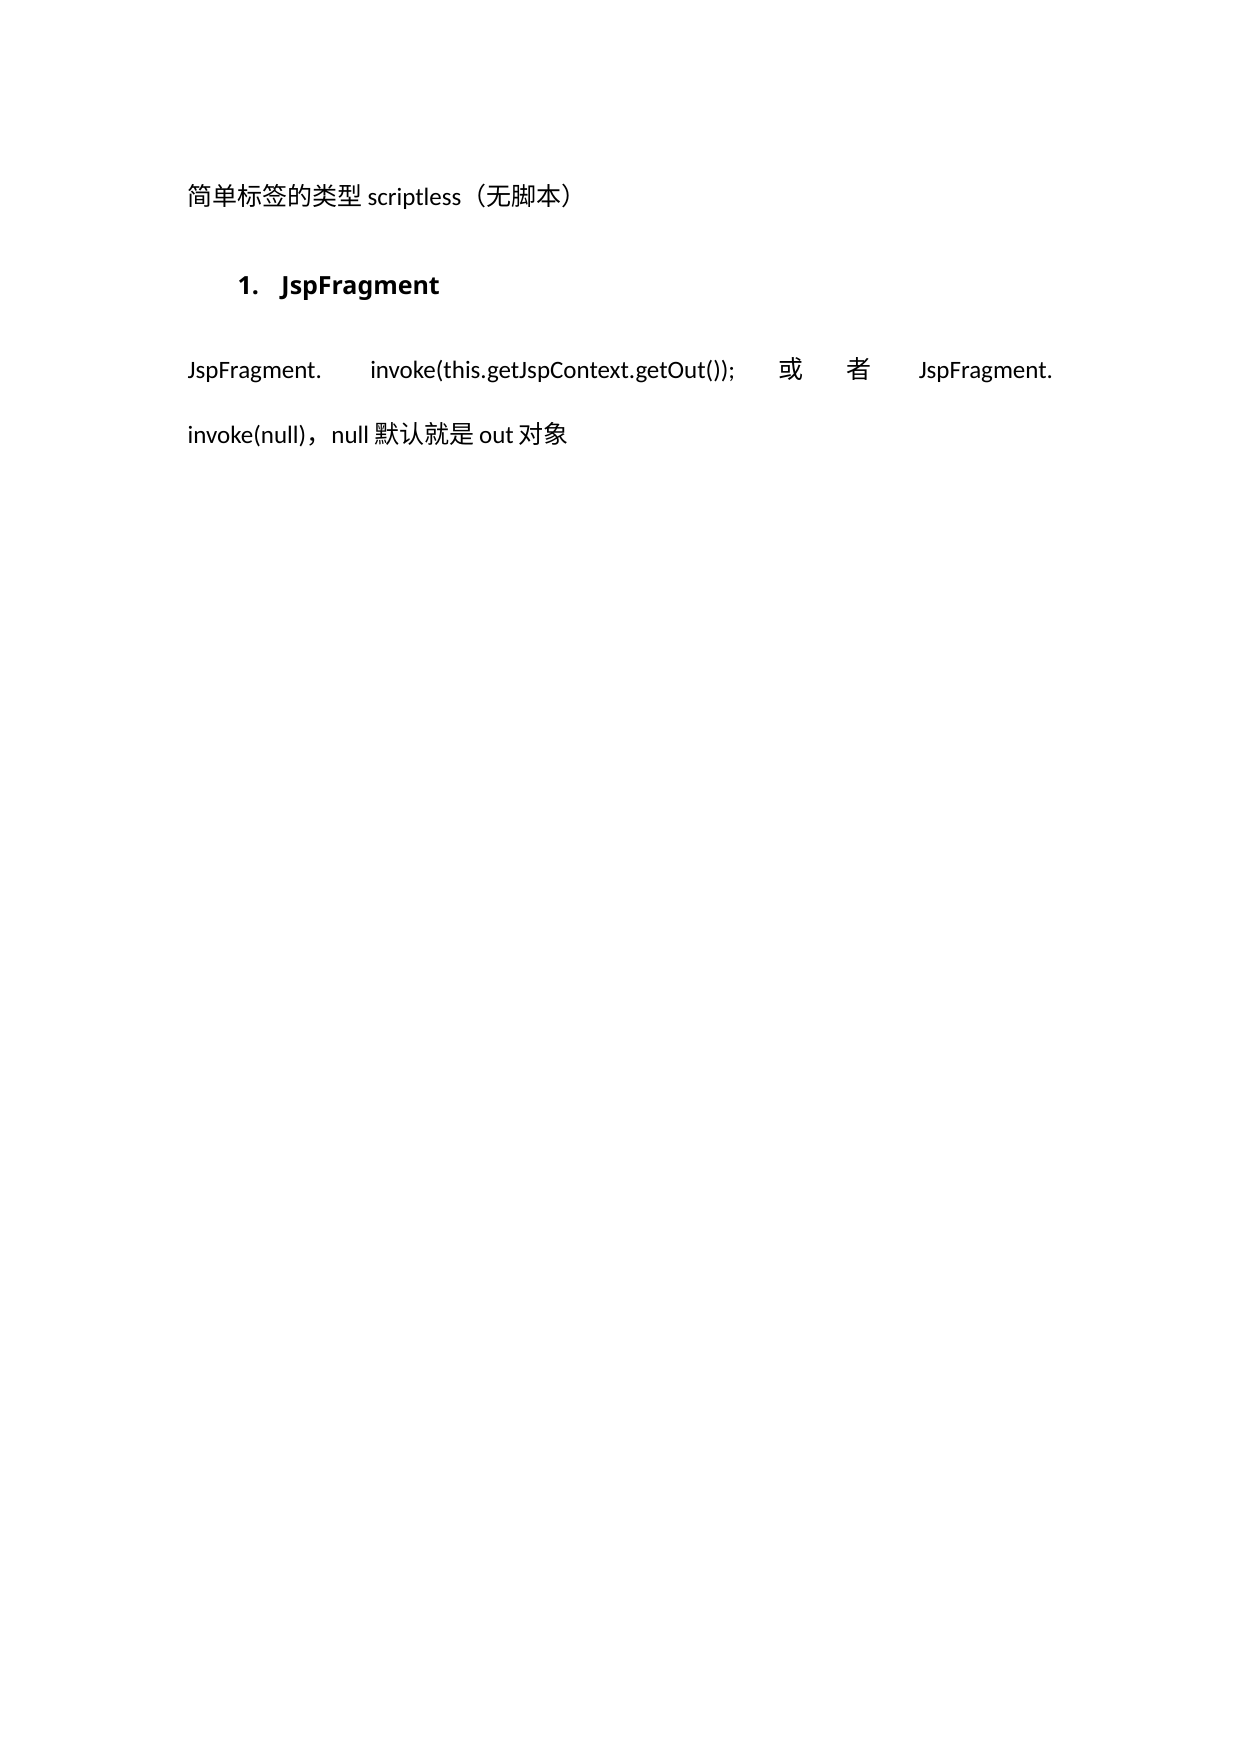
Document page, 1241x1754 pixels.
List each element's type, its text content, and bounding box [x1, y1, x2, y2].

text 简单标签的类型scriptless（无脚本） [187, 162, 1053, 227]
subtitle JspFragment [237, 252, 1053, 317]
text JspFragment. invoke(this.getJspContext.getOut());或者JspFragment. invoke(null)，null默认就是out对象 [187, 335, 1053, 465]
